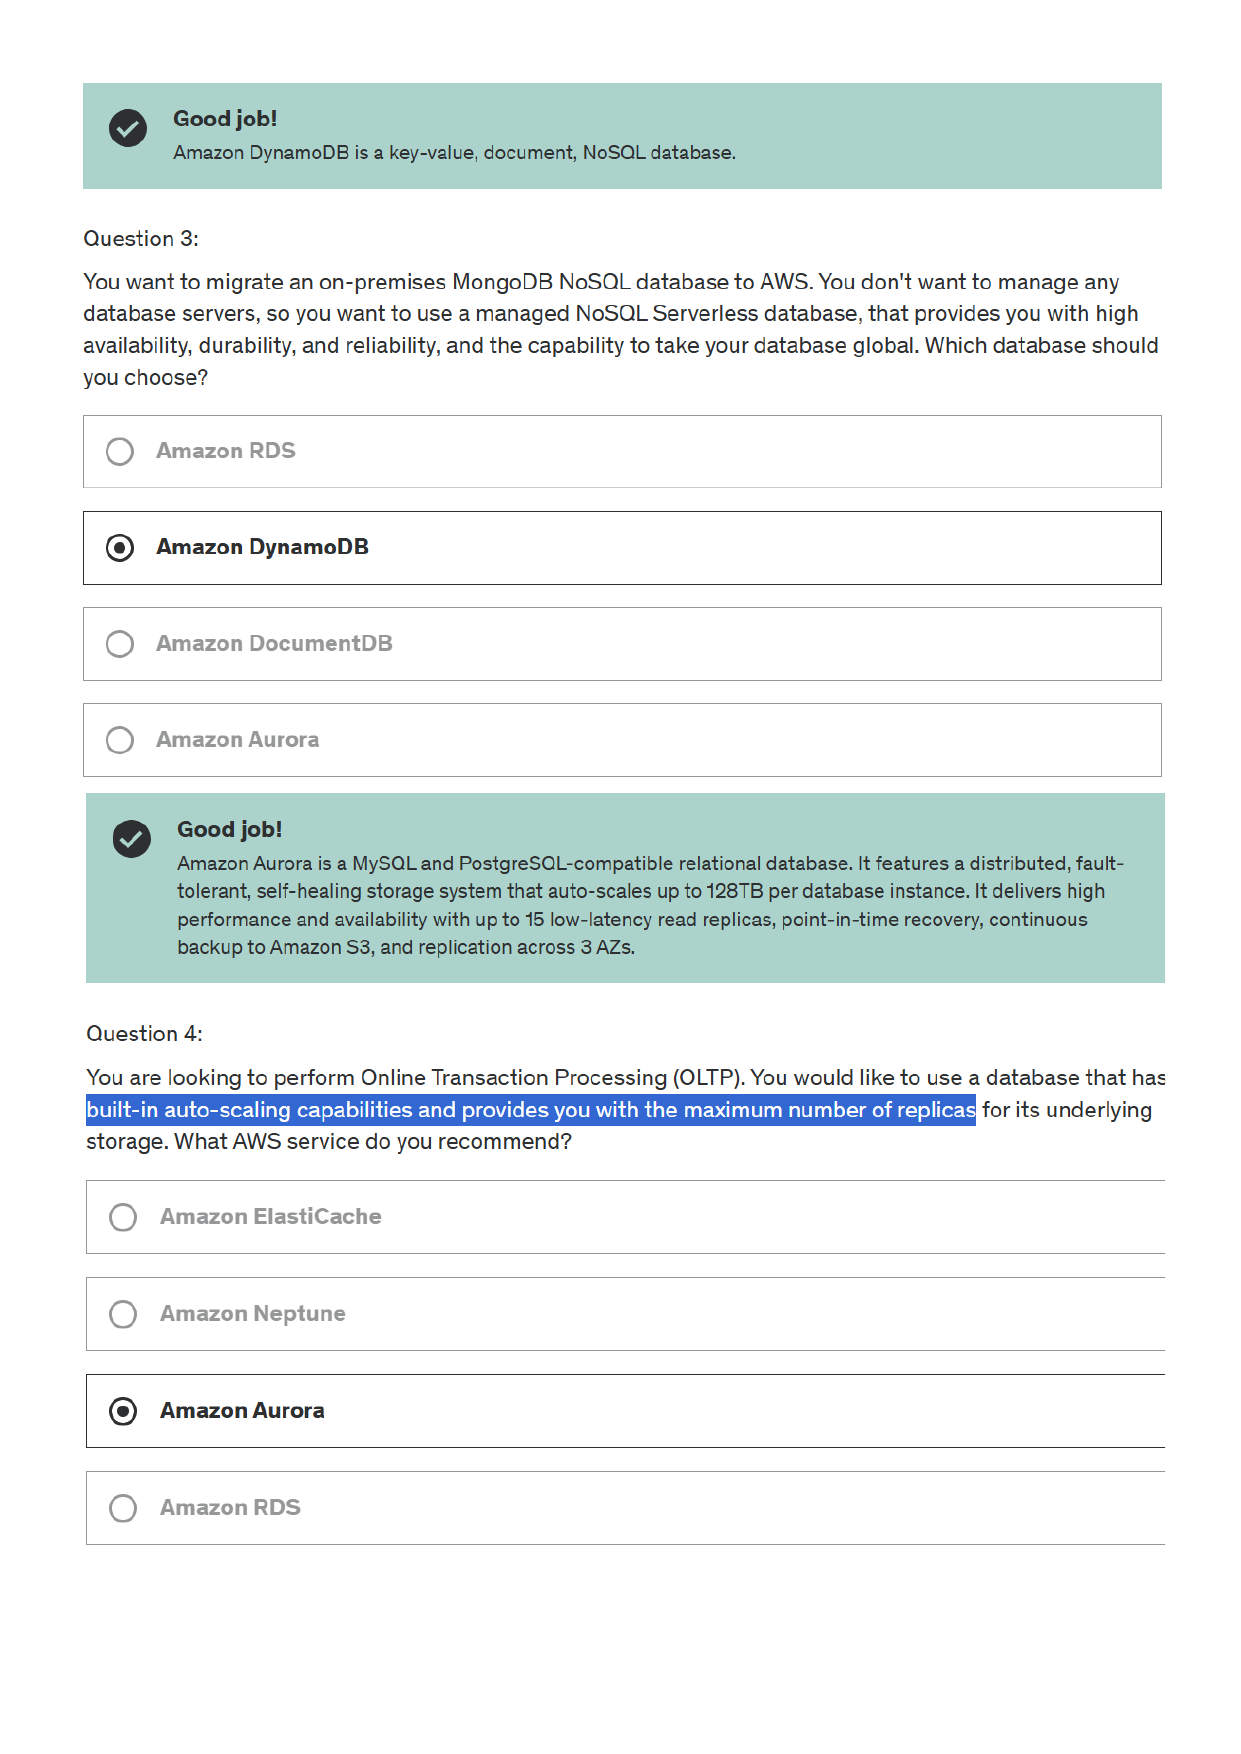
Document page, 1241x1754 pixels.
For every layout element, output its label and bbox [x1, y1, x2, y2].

picture [75, 75, 1166, 785]
picture [75, 786, 1166, 1581]
